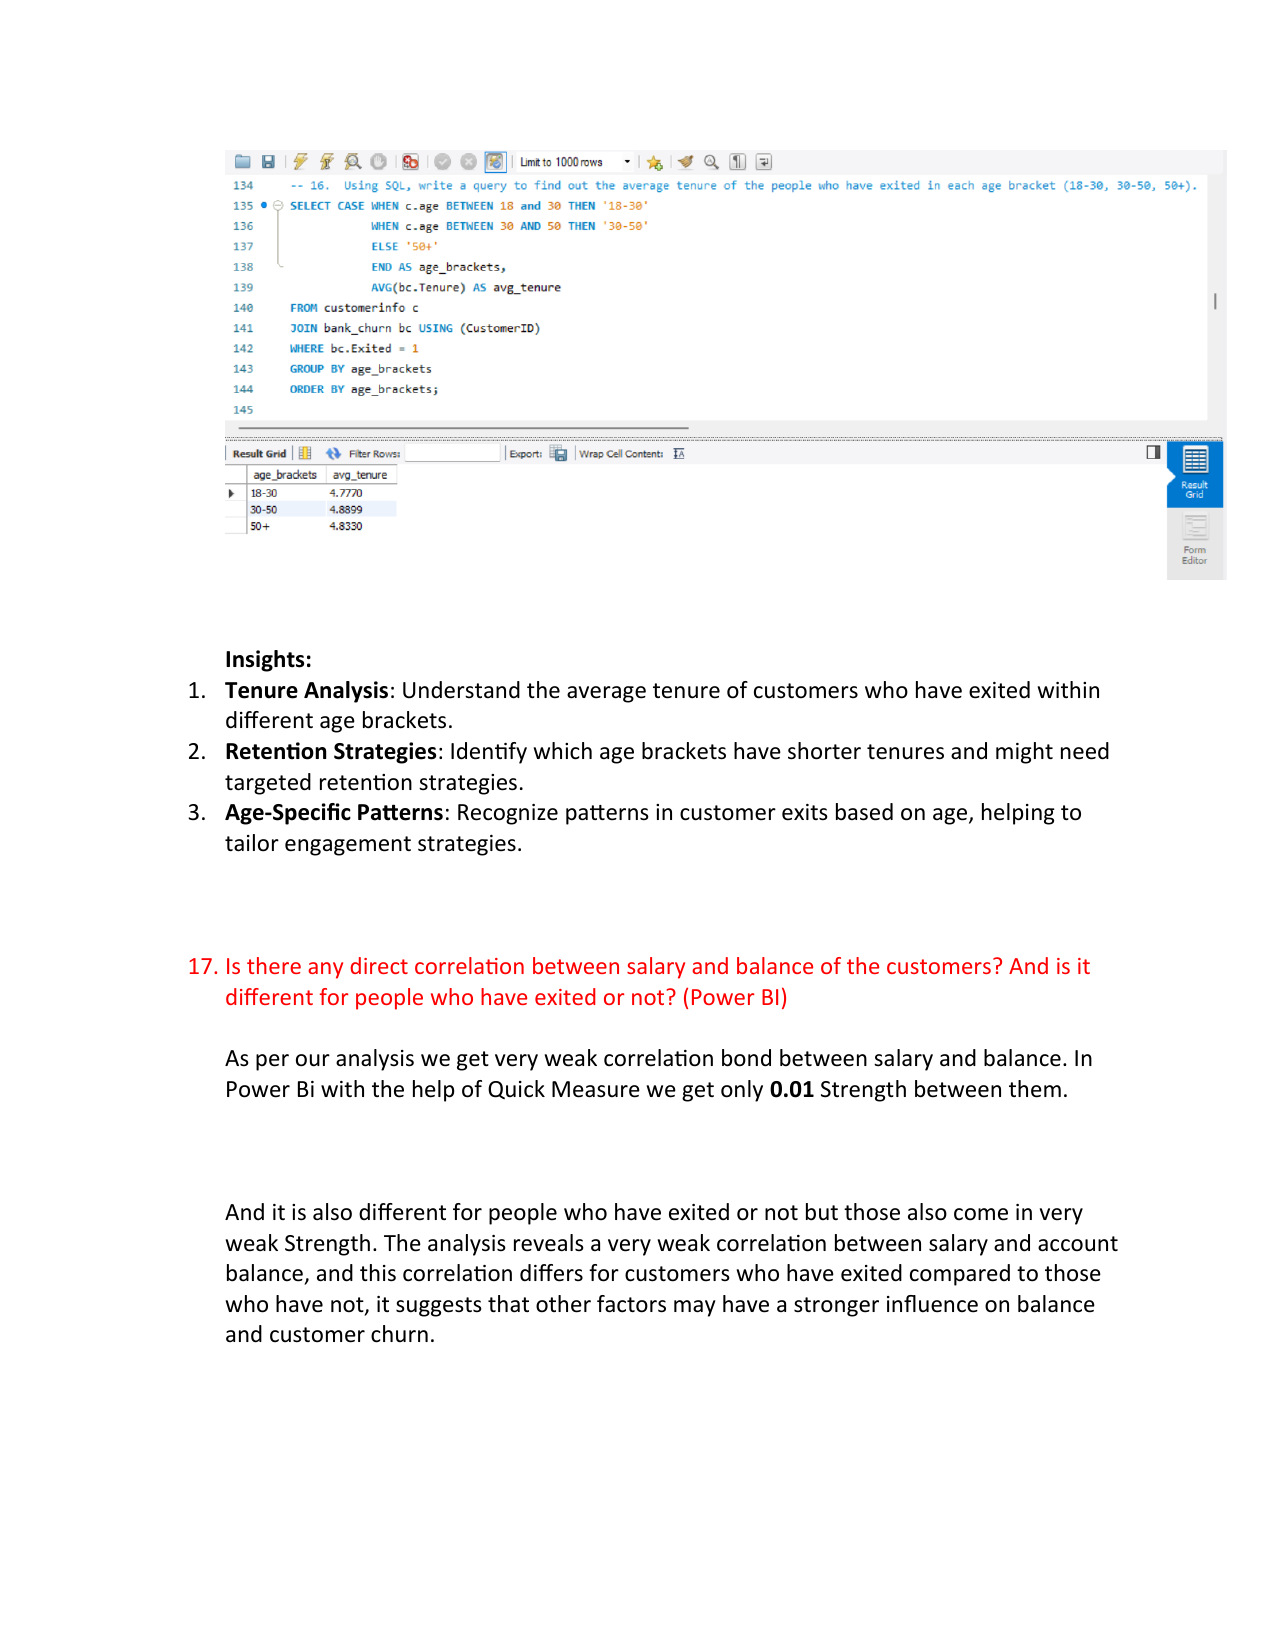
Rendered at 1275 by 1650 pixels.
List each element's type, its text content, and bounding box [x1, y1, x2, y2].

list Retention Strategies: Identify which age brackets have shorter tenures and might need targeted retention strategies. [187, 735, 1125, 796]
picture [225, 150, 1227, 580]
list Is there any direct correlation between salary and balance of the customers? And is it different for people who have exited or not? (Power BI) [187, 950, 1125, 1011]
text As per our analysis we get very weak correlation bond between salary and balance. In Power Bi with the help of Quick Measure we get only 0.01 Strength between them. [225, 1042, 1125, 1103]
text And it is also different for people who have exited or not but those also come in very weak Strength. The analysis reveals a very weak correlation between salary and account balance, and this correlation differs for customers who have exited compared to those who have not, it suggests that other factors may have a stronger influence on balance and customer churn. [225, 1197, 1125, 1349]
text Insights: [225, 643, 1125, 674]
list Age-Specific Patterns: Recognize patterns in customer exits based on age, helping to tailor engagement strategies. [187, 796, 1125, 857]
list Tenure Analysis: Understand the average tenure of customers who have exited within different age brackets. [187, 674, 1125, 735]
